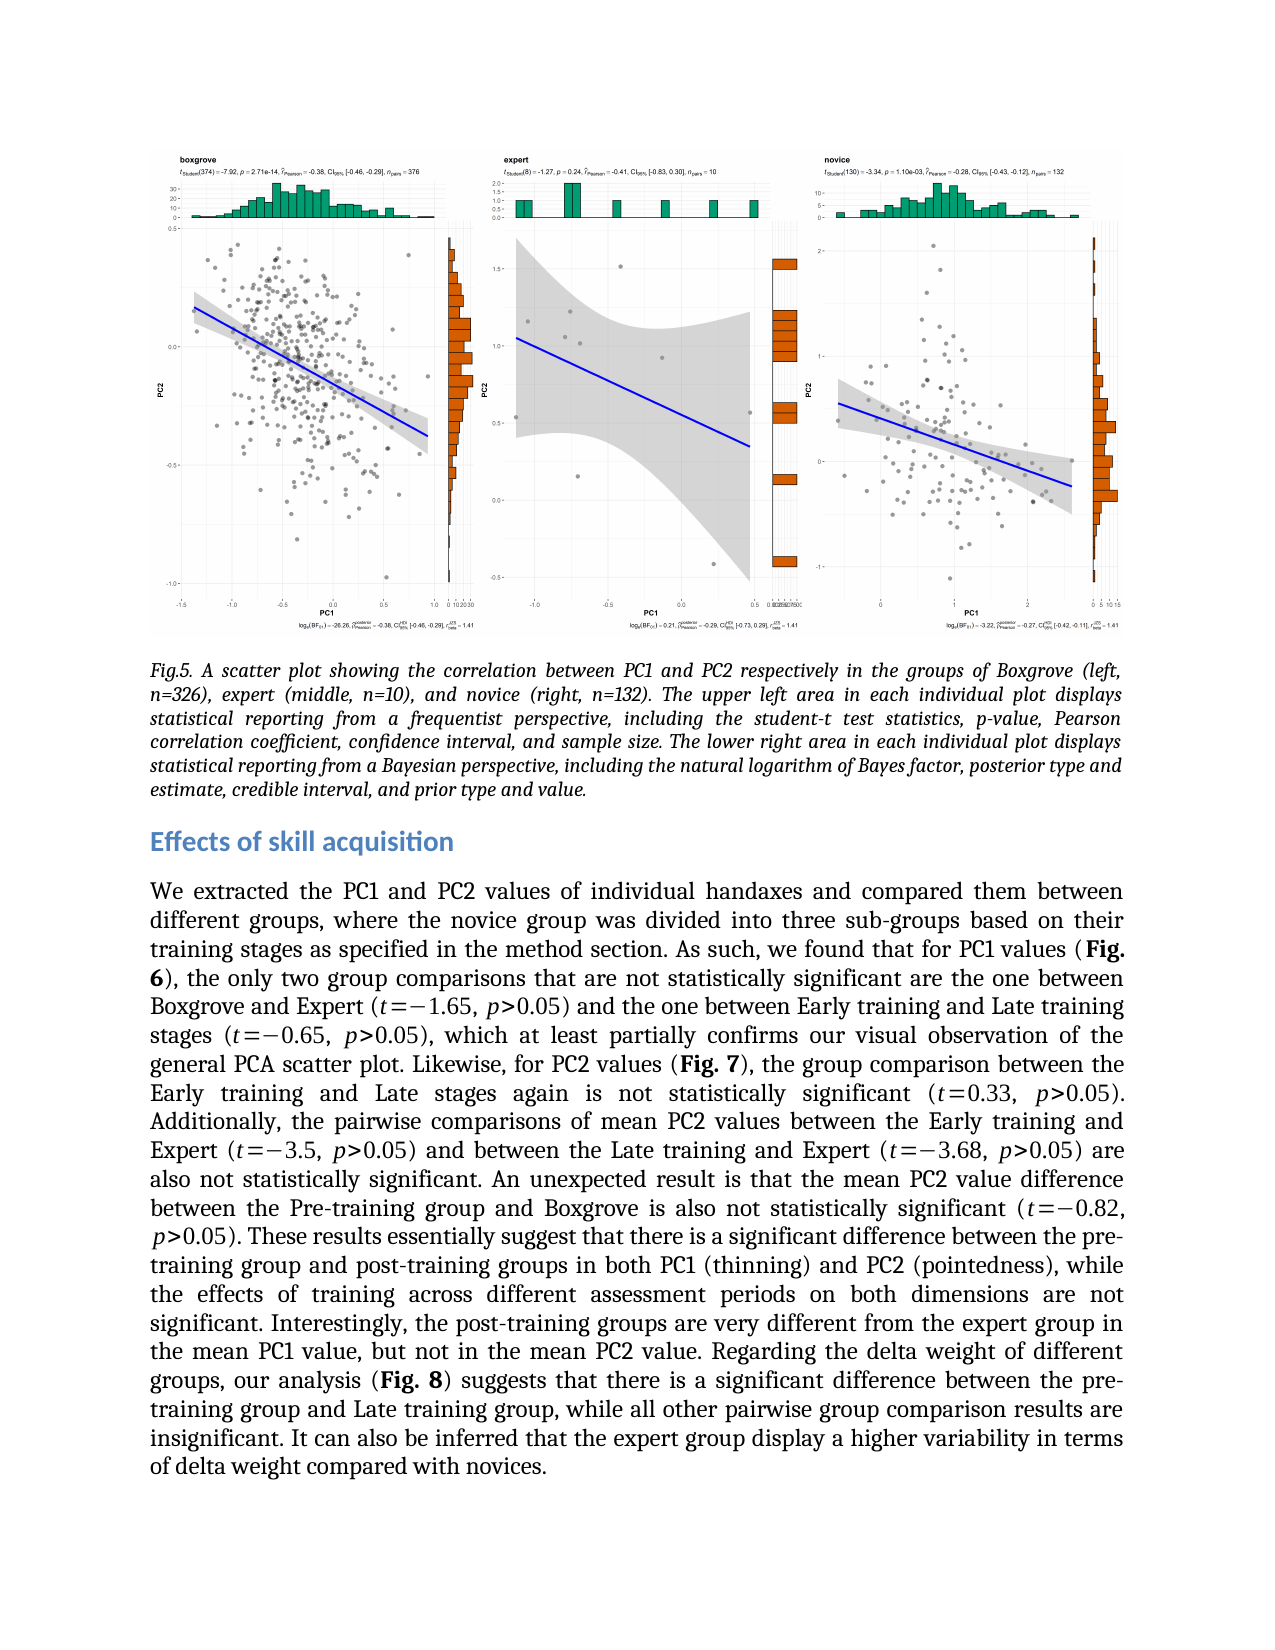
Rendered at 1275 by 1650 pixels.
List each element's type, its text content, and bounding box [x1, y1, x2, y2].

subtitle Effects of skill acquisition [150, 823, 1125, 858]
text We extracted the PC1 and PC2 values of individual handaxes and compared them between different groups, where the novice group was divided into three sub-groups based on their training stages as specified in the method section. As such, we found that for PC1 values (Fig. 6), the only two group comparisons that are not statistically significant are the one between Boxgrove and Expert (, ) and the one between Early training and Late training stages (, ), which at least partially confirms our visual observation of the general PCA scatter plot. Likewise, for PC2 values (Fig. 7), the group comparison between the Early training and Late stages again is not statistically significant (, ). Additionally, the pairwise comparisons of mean PC2 values between the Early training and Expert (, ) and between the Late training and Expert (, ) are also not statistically significant. An unexpected result is that the mean PC2 value difference between the Pre-training group and Boxgrove is also not statistically significant (, ). These results essentially suggest that there is a significant difference between the pre-training group and post-training groups in both PC1 (thinning) and PC2 (pointedness), while the effects of training across different assessment periods on both dimensions are not significant. Interestingly, the post-training groups are very different from the expert group in the mean PC1 value, but not in the mean PC2 value. Regarding the delta weight of different groups, our analysis (Fig. 8) suggests that there is a significant difference between the pre-training group and Late training group, while all other pairwise group comparison results are insignificant. It can also be inferred that the expert group display a higher variability in terms of delta weight compared with novices. [150, 877, 1125, 1481]
text Fig.5. A scatter plot showing the correlation between PC1 and PC2 respectively in the groups of Boxgrove (left, n=326), expert (middle, n=10), and novice (right, n=132). The upper left area in each individual plot displays statistical reporting from a frequentist perspective, including the student-t test statistics, p-value, Pearson correlation coefficient, confidence interval, and sample size. The lower right area in each individual plot displays statistical reporting from a Bayesian perspective, including the natural logarithm of Bayes factor, posterior type and estimate, credible interval, and prior type and value. [150, 658, 1125, 802]
